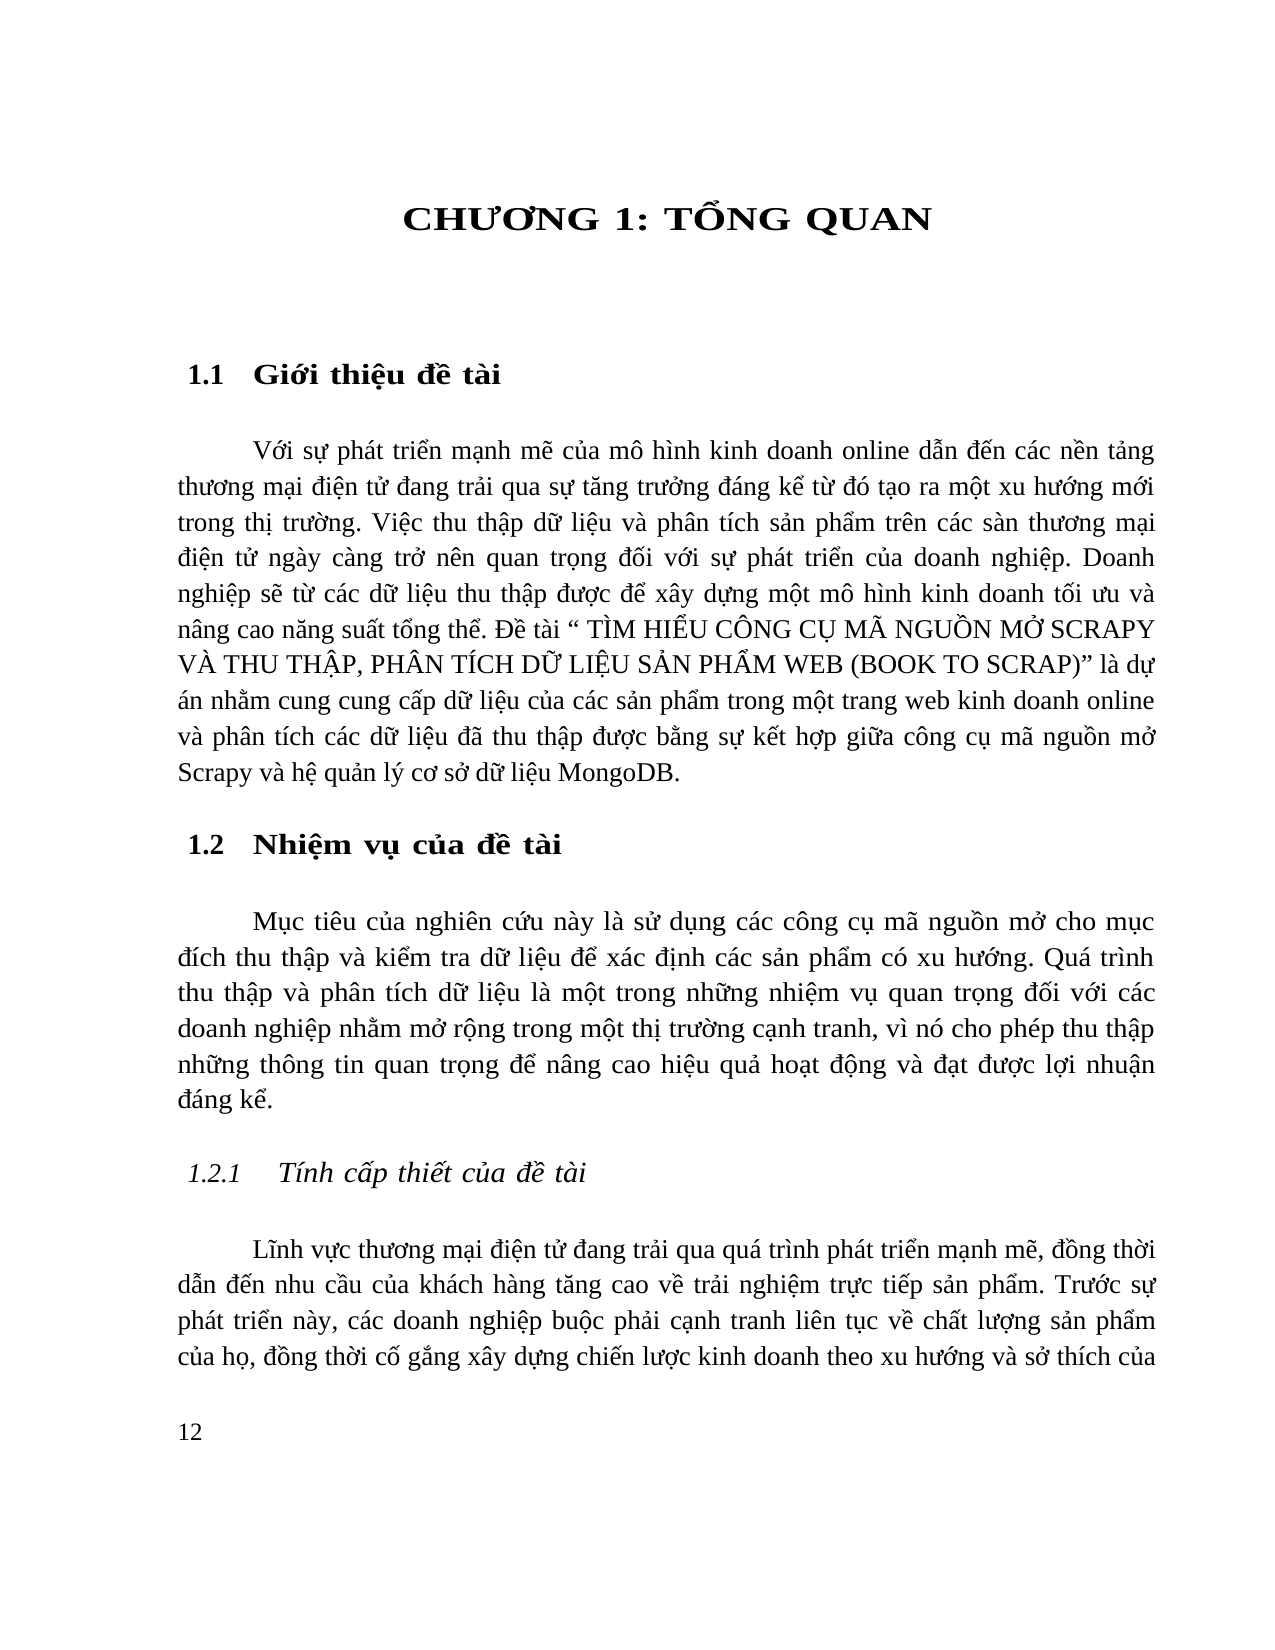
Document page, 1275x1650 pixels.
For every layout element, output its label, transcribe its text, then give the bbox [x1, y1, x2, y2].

list Nhiệm vụ của đề tài [187, 827, 1157, 861]
text Mục tiêu của nghiên cứu này là sử dụng các công cụ mã nguồn mở cho mục đích thu thập và kiểm tra dữ liệu để xác định các sản phẩm có xu hướng. Quá trình thu thập và phân tích dữ liệu là một trong những nhiệm vụ quan trọng đối với các doanh nghiệp nhằm mở rộng trong một thị trường cạnh tranh, vì nó cho phép thu thập những thông tin quan trọng để nâng cao hiệu quả hoạt động và đạt được lợi nhuận đáng kể. [177, 905, 1157, 1115]
subtitle CHƯƠNG 1: TỔNG QUAN [177, 200, 1157, 238]
list Tính cấp thiết của đề tài [187, 1156, 1157, 1189]
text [177, 1233, 1157, 1371]
text Với sự phát triển mạnh mẽ của mô hình kinh doanh online dẫn đến các nền tảng thương mại điện tử đang trải qua sự tăng trưởng đáng kể từ đó tạo ra một xu hướng mới trong thị trường. Việc thu thập dữ liệu và phân tích sản phẩm trên các sàn thương mại điện tử ngày càng trở nên quan trọng đối với sự phát triển của doanh nghiệp. Doanh nghiệp sẽ từ các dữ liệu thu thập được để xây dựng một mô hình kinh doanh tối ưu và nâng cao năng suất tổng thể. Đề tài “ TÌM HIỂU CÔNG CỤ MÃ NGUỒN MỞ SCRAPY VÀ THU THẬP, PHÂN TÍCH DỮ LIỆU SẢN PHẨM WEB (BOOK TO SCRAP)” là dự án nhằm cung cung cấp dữ liệu của các sản phẩm trong một trang web kinh doanh online và phân tích các dữ liệu đã thu thập được bằng sự kết hợp giữa công cụ mã nguồn mở Scrapy và hệ quản lý cơ sở dữ liệu MongoDB. [177, 434, 1157, 787]
list Giới thiệu đề tài [187, 357, 1157, 391]
